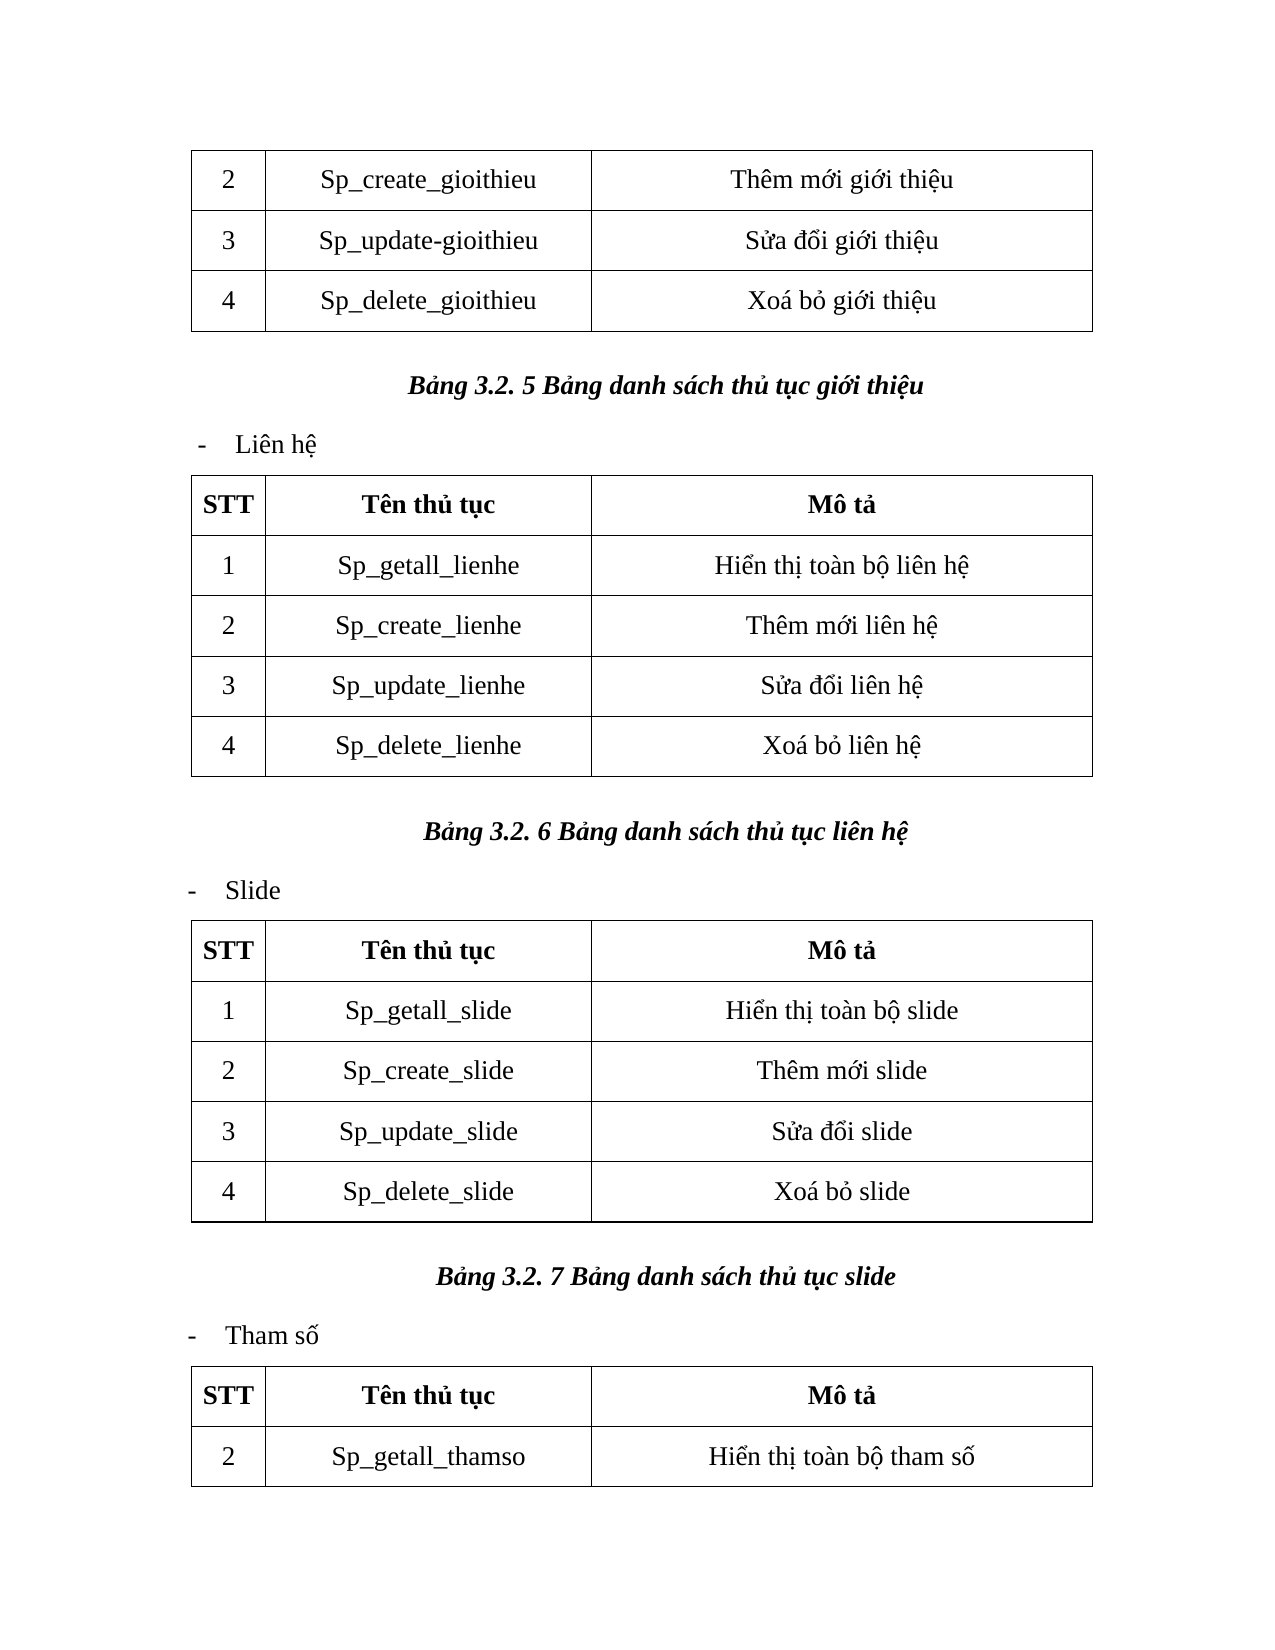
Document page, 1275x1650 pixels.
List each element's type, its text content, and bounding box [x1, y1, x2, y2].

table_cell Sp_create_lienhe [266, 596, 591, 656]
table_header STT [192, 476, 265, 535]
table_cell Sp_create_gioithieu [266, 151, 591, 210]
table_cell Hiển thị toàn bộ slide [592, 982, 1092, 1041]
table_header Mô tả [592, 1367, 1092, 1426]
table_cell Sp_delete_slide [266, 1162, 591, 1221]
table_cell Thêm mới liên hệ [592, 596, 1092, 656]
table_cell Xoá bỏ giới thiệu [592, 271, 1092, 331]
table_cell Sp_delete_gioithieu [266, 271, 591, 331]
table_cell Hiển thị toàn bộ tham số [592, 1427, 1092, 1486]
list Tham số [187, 1319, 1125, 1350]
table_header Mô tả [592, 921, 1092, 981]
list Liên hệ [197, 428, 1125, 459]
table_cell Sp_getall_slide [266, 982, 591, 1041]
table_cell Sửa đổi liên hệ [592, 657, 1092, 716]
table_cell Sp_update-gioithieu [266, 211, 591, 270]
table_cell Sửa đổi giới thiệu [592, 211, 1092, 270]
list Slide [187, 874, 1125, 905]
table_cell Sửa đổi slide [592, 1102, 1092, 1161]
table_cell 2 [192, 1042, 265, 1101]
table_header STT [192, 921, 265, 981]
table_header Tên thủ tục [266, 1367, 591, 1426]
table_header Tên thủ tục [266, 921, 591, 981]
table_cell Sp_delete_lienhe [266, 717, 591, 776]
table_cell 4 [192, 1162, 265, 1221]
table_header Mô tả [592, 476, 1092, 535]
table_cell Sp_getall_lienhe [266, 536, 591, 595]
table_cell 1 [192, 536, 265, 595]
table_cell 2 [192, 596, 265, 656]
table_cell Xoá bỏ liên hệ [592, 717, 1092, 776]
table_cell 2 [192, 1427, 265, 1486]
table_cell Sp_create_slide [266, 1042, 591, 1101]
table_cell 3 [192, 1102, 265, 1161]
table_cell Sp_getall_thamso [266, 1427, 591, 1486]
table_cell Sp_update_lienhe [266, 657, 591, 716]
table_cell 4 [192, 717, 265, 776]
table_cell Thêm mới giới thiệu [592, 151, 1092, 210]
table_cell 3 [192, 211, 265, 270]
table_cell Xoá bỏ slide [592, 1162, 1092, 1221]
table_cell 4 [192, 271, 265, 331]
table_cell Thêm mới slide [592, 1042, 1092, 1101]
table_cell 1 [192, 982, 265, 1041]
table_cell Sp_update_slide [266, 1102, 591, 1161]
table_cell Hiển thị toàn bộ liên hệ [592, 536, 1092, 595]
table_header Tên thủ tục [266, 476, 591, 535]
table_cell 2 [192, 151, 265, 210]
table_cell 3 [192, 657, 265, 716]
table_header STT [192, 1367, 265, 1426]
